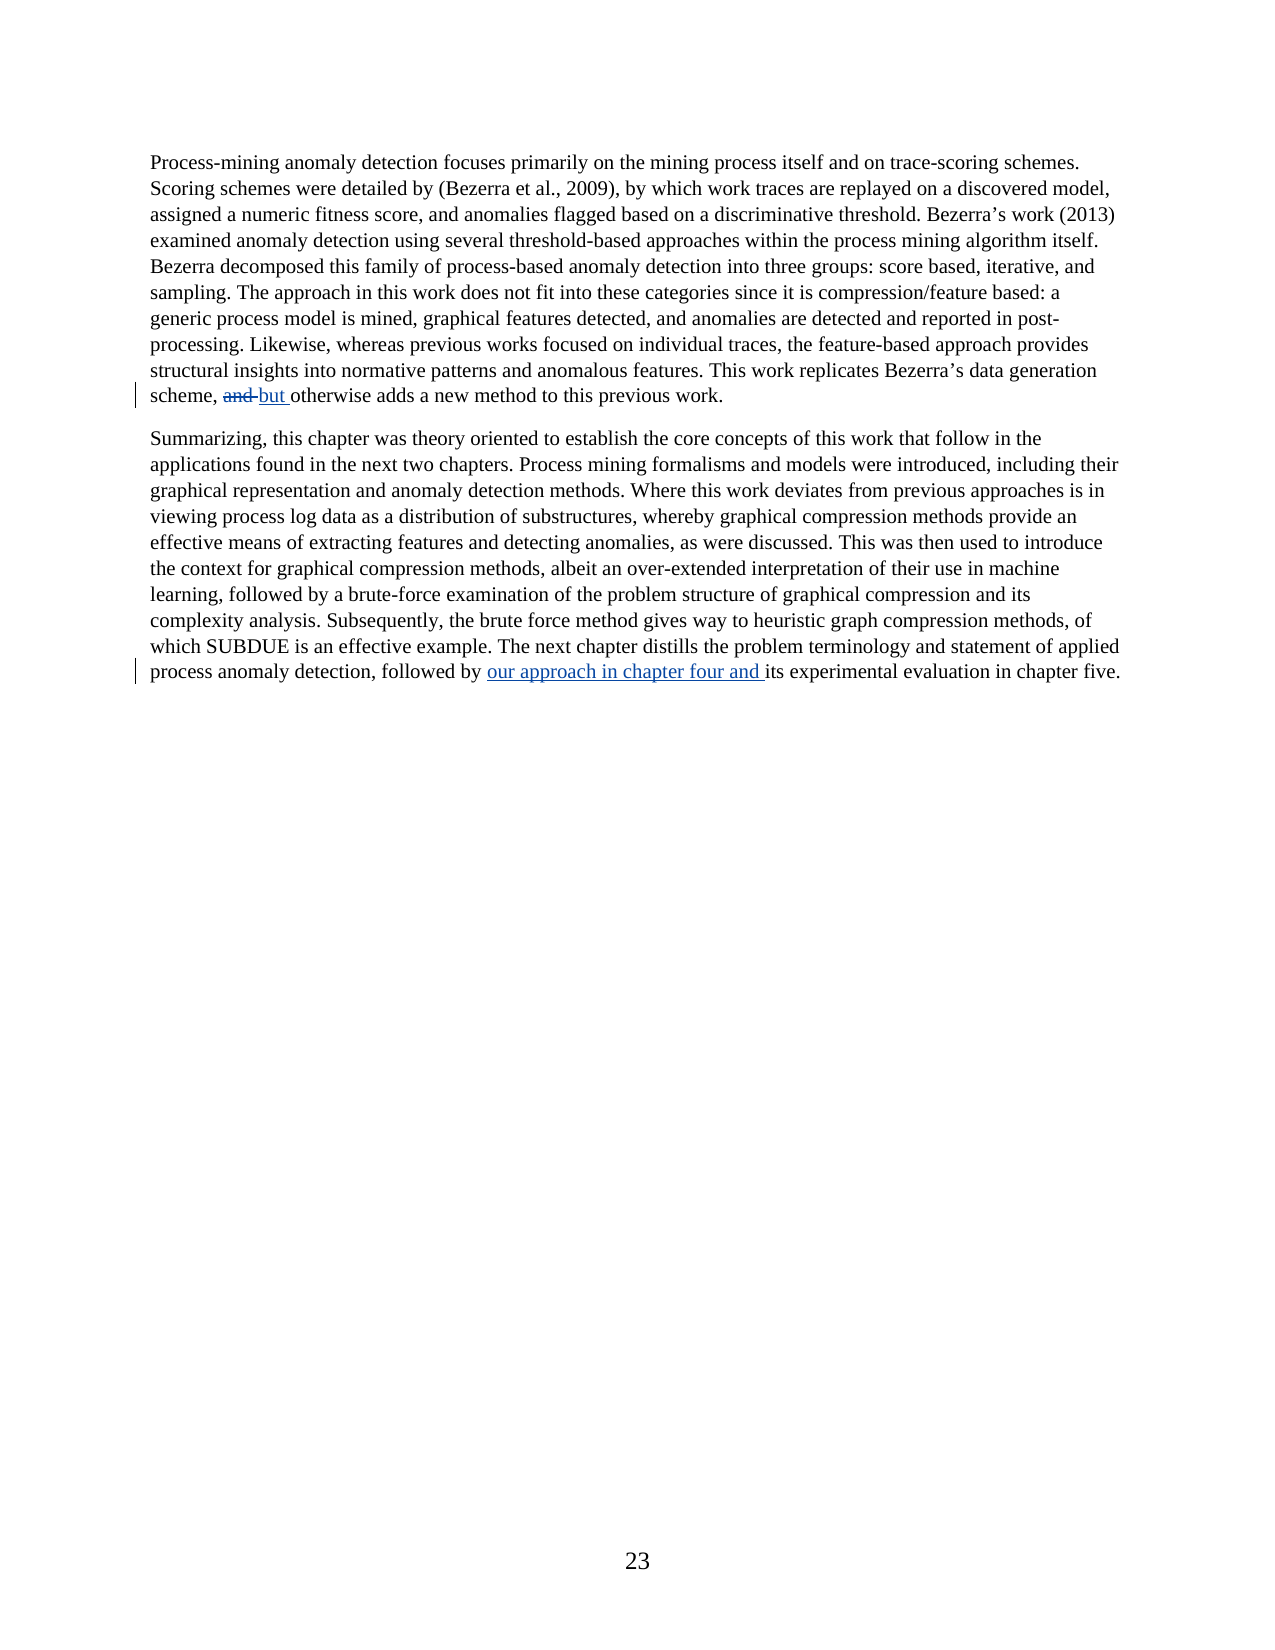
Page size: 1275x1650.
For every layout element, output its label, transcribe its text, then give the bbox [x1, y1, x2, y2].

text Process-mining anomaly detection focuses primarily on the mining process itself and on trace-scoring schemes. Scoring schemes were detailed by (Bezerra et al., 2009), by which work traces are replayed on a discovered model, assigned a numeric fitness score, and anomalies flagged based on a discriminative threshold. Bezerra’s work (2013) examined anomaly detection using several threshold-based approaches within the process mining algorithm itself. Bezerra decomposed this family of process-based anomaly detection into three groups: score based, iterative, and sampling. The approach in this work does not fit into these categories since it is compression/feature based: a generic process model is mined, graphical features detected, and anomalies are detected and reported in post-processing. Likewise, whereas previous works focused on individual traces, the feature-based approach provides structural insights into normative patterns and anomalous features. This work replicates Bezerra’s data generation scheme, otherwise adds a new method to this previous work. [150, 150, 1125, 407]
text Summarizing, this chapter was theory oriented to establish the core concepts of this work that follow in the applications found in the next two chapters. Process mining formalisms and models were introduced, including their graphical representation and anomaly detection methods. Where this work deviates from previous approaches is in viewing process log data as a distribution of substructures, whereby graphical compression methods provide an effective means of extracting features and detecting anomalies, as were discussed. This was then used to introduce the context for graphical compression methods, albeit an over-extended interpretation of their use in machine learning, followed by a brute-force examination of the problem structure of graphical compression and its complexity analysis. Subsequently, the brute force method gives way to heuristic graph compression methods, of which SUBDUE is an effective example. The next chapter distills the problem terminology and statement of applied process anomaly detection, followed by its experimental evaluation in chapter five. [150, 426, 1125, 683]
